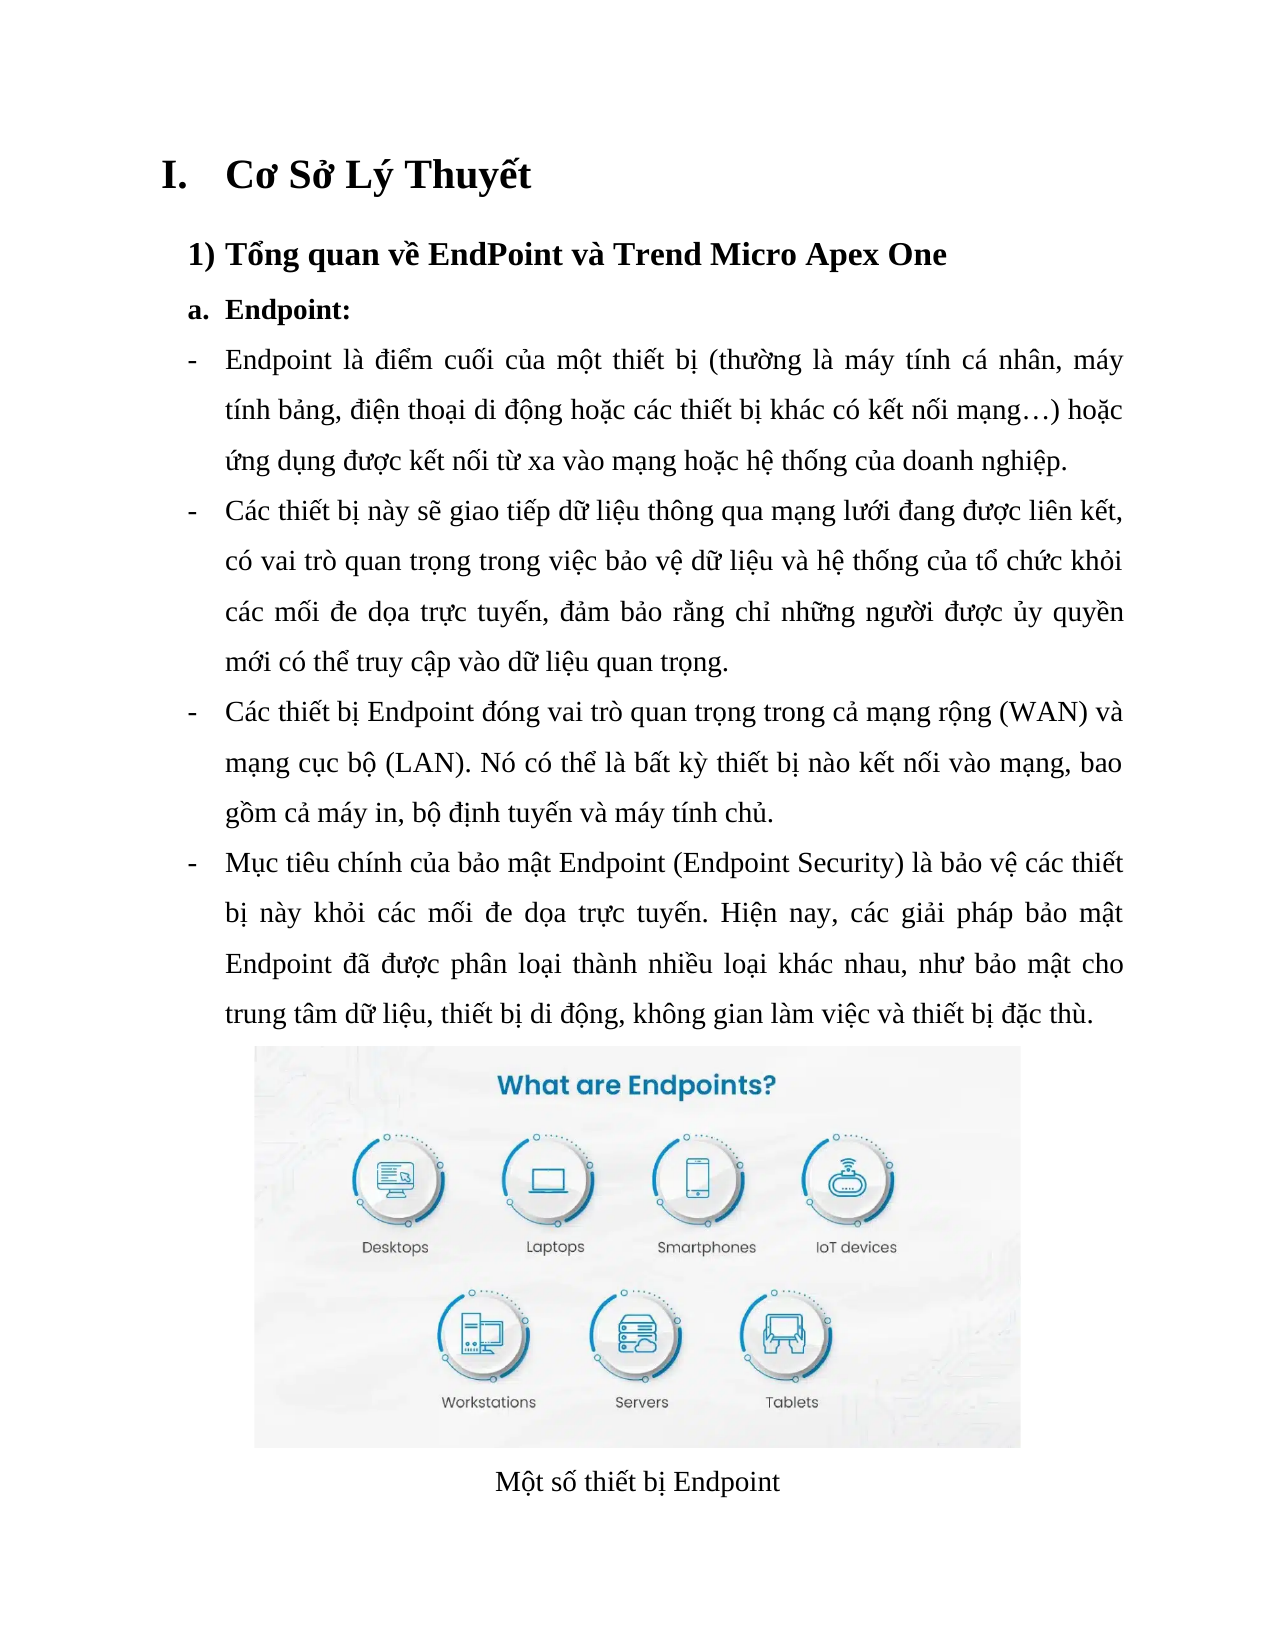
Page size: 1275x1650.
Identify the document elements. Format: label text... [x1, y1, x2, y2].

subtitle Tổng quan về EndPoint và Trend Micro Apex One [187, 234, 1125, 273]
list Các thiết bị này sẽ giao tiếp dữ liệu thông qua mạng lưới đang được liên kết, có vai trò quan trọng trong việc bảo vệ dữ liệu và hệ thống của tổ chức khỏi các mối đe dọa trực tuyến, đảm bảo rằng chỉ những người được ủy quyền mới có thể truy cập vào dữ liệu quan trọng. [187, 493, 1125, 678]
text Một số thiết bị Endpoint [150, 1464, 1125, 1498]
list Mục tiêu chính của bảo mật Endpoint (Endpoint Security) là bảo vệ các thiết bị này khỏi các mối đe dọa trực tuyến. Hiện nay, các giải pháp bảo mật Endpoint đã được phân loại thành nhiều loại khác nhau, như bảo mật cho trung tâm dữ liệu, thiết bị di động, không gian làm việc và thiết bị đặc thù. [187, 845, 1125, 1030]
picture [254, 1046, 1021, 1448]
list Các thiết bị Endpoint đóng vai trò quan trọng trong cả mạng rộng (WAN) và mạng cục bộ (LAN). Nó có thể là bất kỳ thiết bị nào kết nối vào mạng, bao gồm cả máy in, bộ định tuyến và máy tính chủ. [187, 694, 1125, 828]
subtitle Cơ Sở Lý Thuyết [187, 150, 1125, 198]
list Endpoint: [187, 292, 1125, 325]
list Endpoint là điểm cuối của một thiết bị (thường là máy tính cá nhân, máy tính bảng, điện thoại di động hoặc các thiết bị khác có kết nối mạng…) hoặc ứng dụng được kết nối từ xa vào mạng hoặc hệ thống của doanh nghiệp. [187, 342, 1125, 476]
